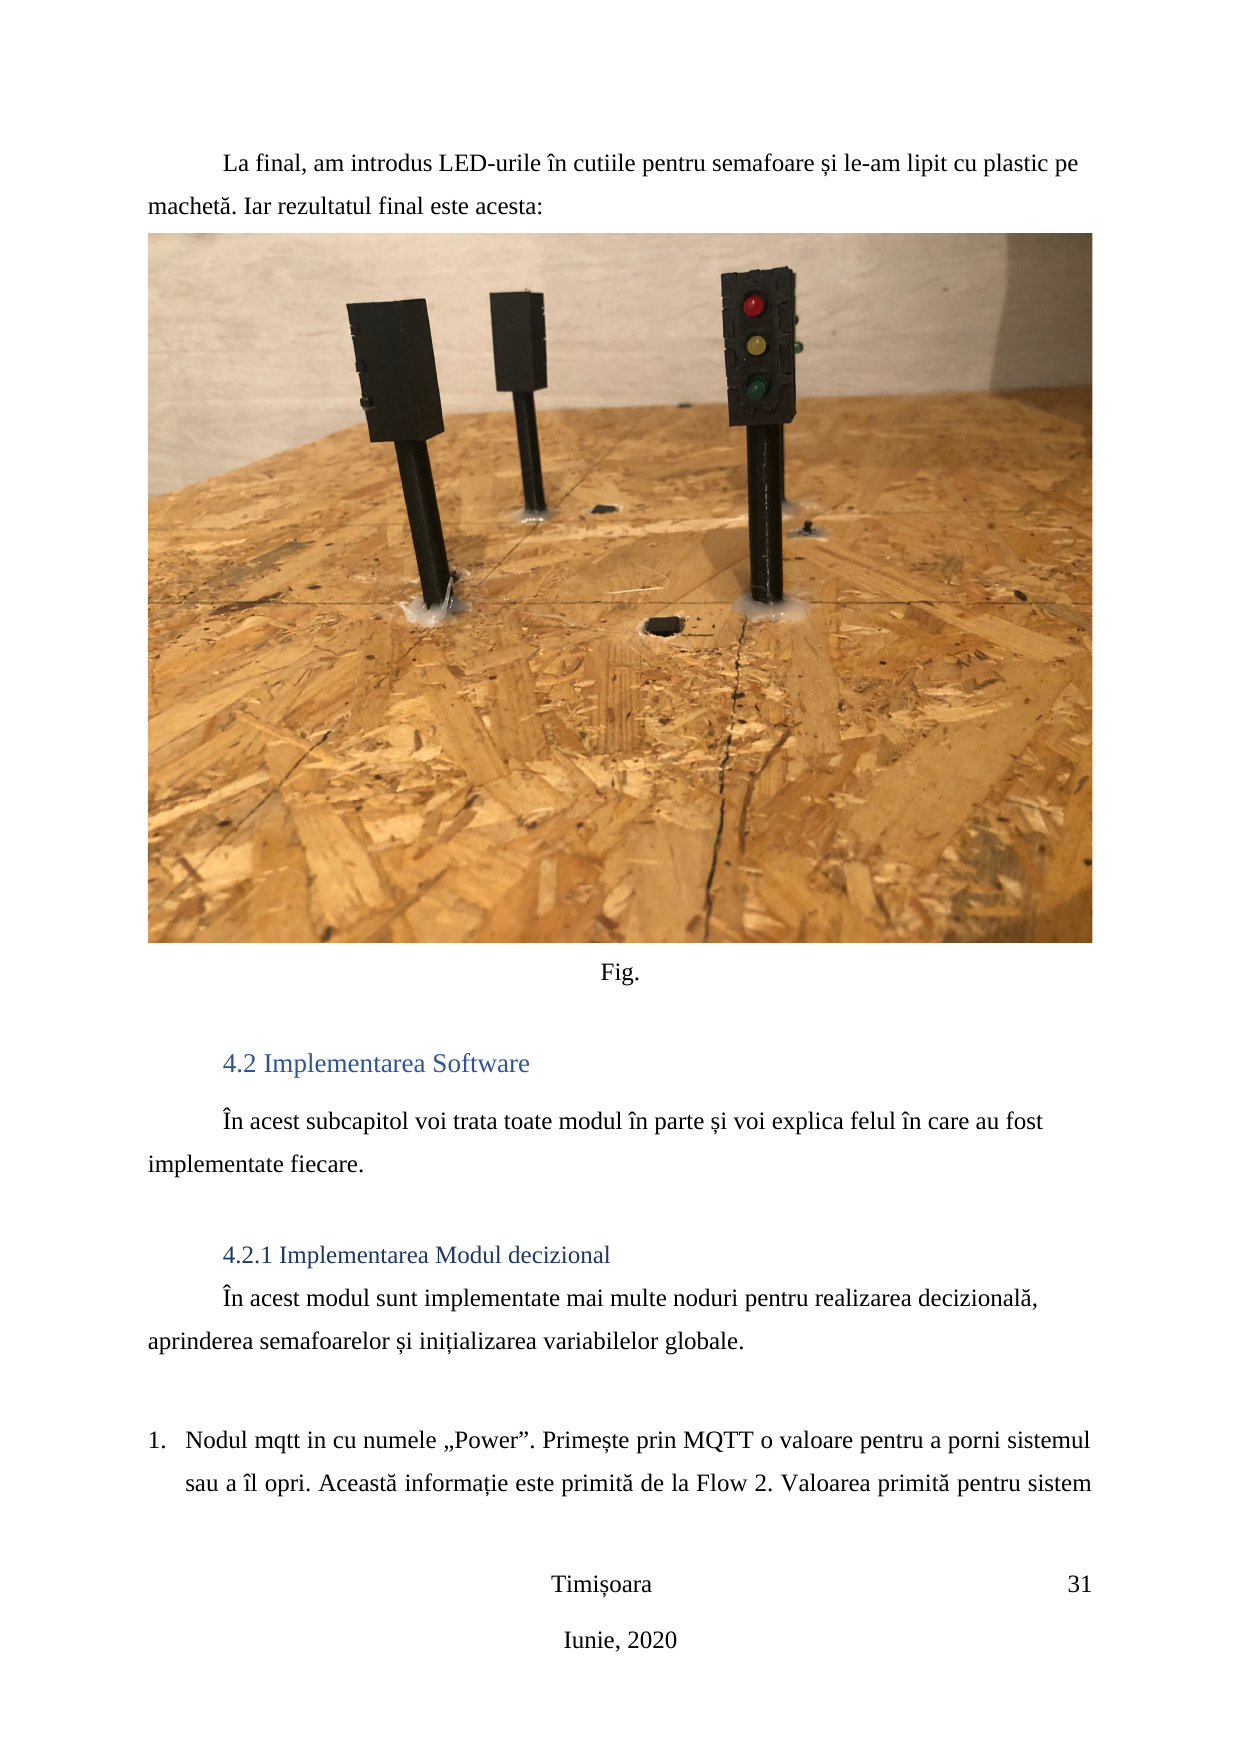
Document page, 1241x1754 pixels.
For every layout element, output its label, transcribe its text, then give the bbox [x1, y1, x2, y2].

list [148, 1425, 1093, 1497]
text Fig. [148, 957, 1093, 985]
subtitle 4.2.1 Implementarea Modul decizional [148, 1240, 1093, 1268]
subtitle 4.2 Implementarea Software [148, 1047, 1093, 1078]
text La final, am introdus LED-urile în cutiile pentru semafoare și le-am lipit cu plastic pe machetă. Iar rezultatul final este acesta: [148, 148, 1093, 219]
text În acest subcapitol voi trata toate modul în parte și voi explica felul în care au fost implementate fiecare. [148, 1106, 1093, 1178]
picture [147, 233, 1093, 943]
text În acest modul sunt implementate mai multe noduri pentru realizarea decizională, aprinderea semafoarelor și inițializarea variabilelor globale. [148, 1283, 1093, 1355]
